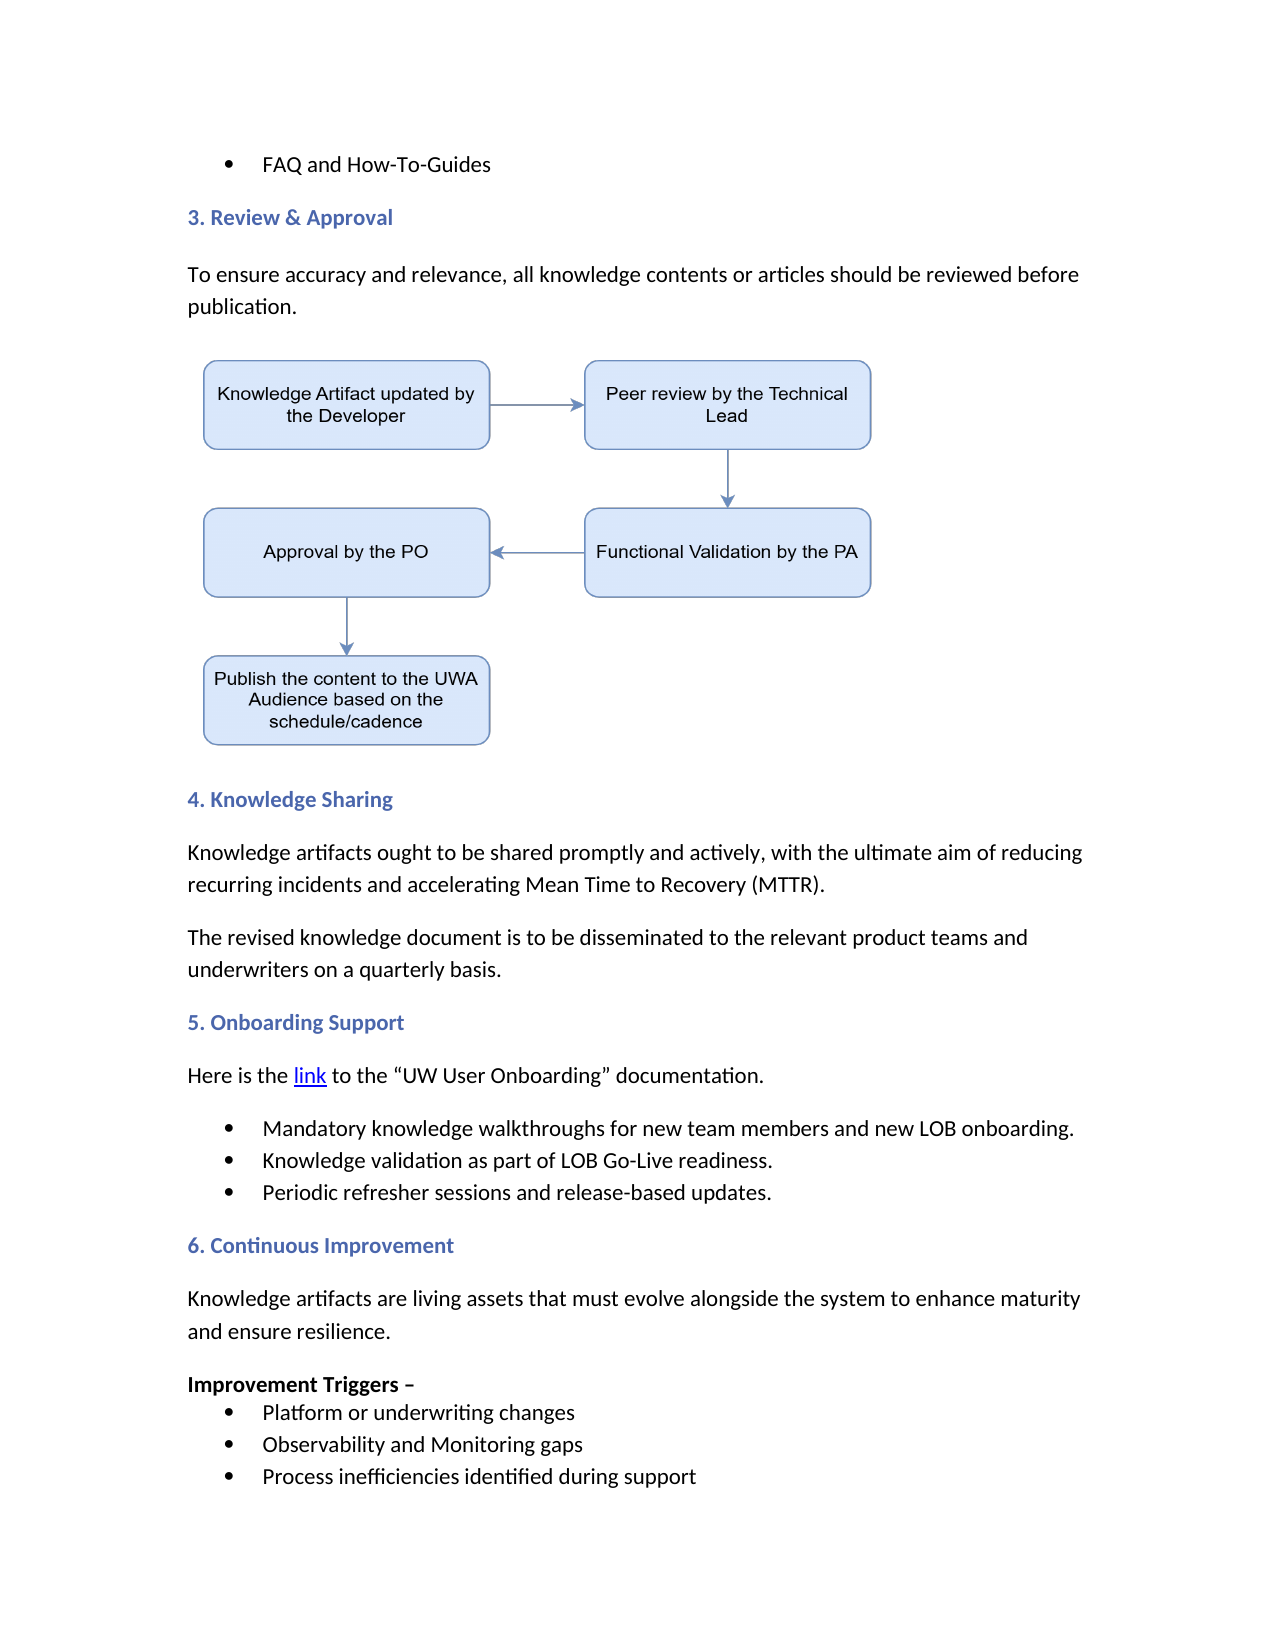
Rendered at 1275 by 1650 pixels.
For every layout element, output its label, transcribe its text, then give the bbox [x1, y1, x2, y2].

text Knowledge artifacts ought to be shared promptly and actively, with the ultimate aim of reducing recurring incidents and accelerating Mean Time to Recovery (MTTR). [187, 838, 1087, 898]
list Periodic refresher sessions and release-based updates. [225, 1178, 1087, 1207]
text To ensure accuracy and relevance, all knowledge contents or articles should be reviewed before publication. [187, 260, 1087, 320]
subtitle 5. Onboarding Support [187, 1008, 1087, 1036]
list Process inefficiencies identified during support [225, 1462, 1087, 1490]
text The revised knowledge document is to be disseminated to the relevant product teams and underwriters on a quarterly basis. [187, 923, 1087, 983]
list Mandatory knowledge walkthroughs for new team members and new LOB onboarding. [225, 1114, 1087, 1142]
subtitle 3. Review & Approval [187, 203, 1087, 231]
text Here is the link to the “UW User Onboarding” documentation. [187, 1061, 1087, 1089]
text Improvement Triggers – [187, 1370, 1087, 1398]
list Observability and Monitoring gaps [225, 1430, 1087, 1458]
subtitle 6. Continuous Improvement [187, 1232, 1087, 1259]
list Knowledge validation as part of LOB Go-Live readiness. [225, 1146, 1087, 1174]
subtitle 4. Knowledge Sharing [187, 785, 1087, 813]
list FAQ and How-To-Guides [225, 150, 1087, 178]
text Knowledge artifacts are living assets that must evolve alongside the system to enhance maturity and ensure resilience. [187, 1284, 1087, 1345]
list Platform or underwriting changes [225, 1398, 1087, 1426]
picture [187, 345, 887, 760]
